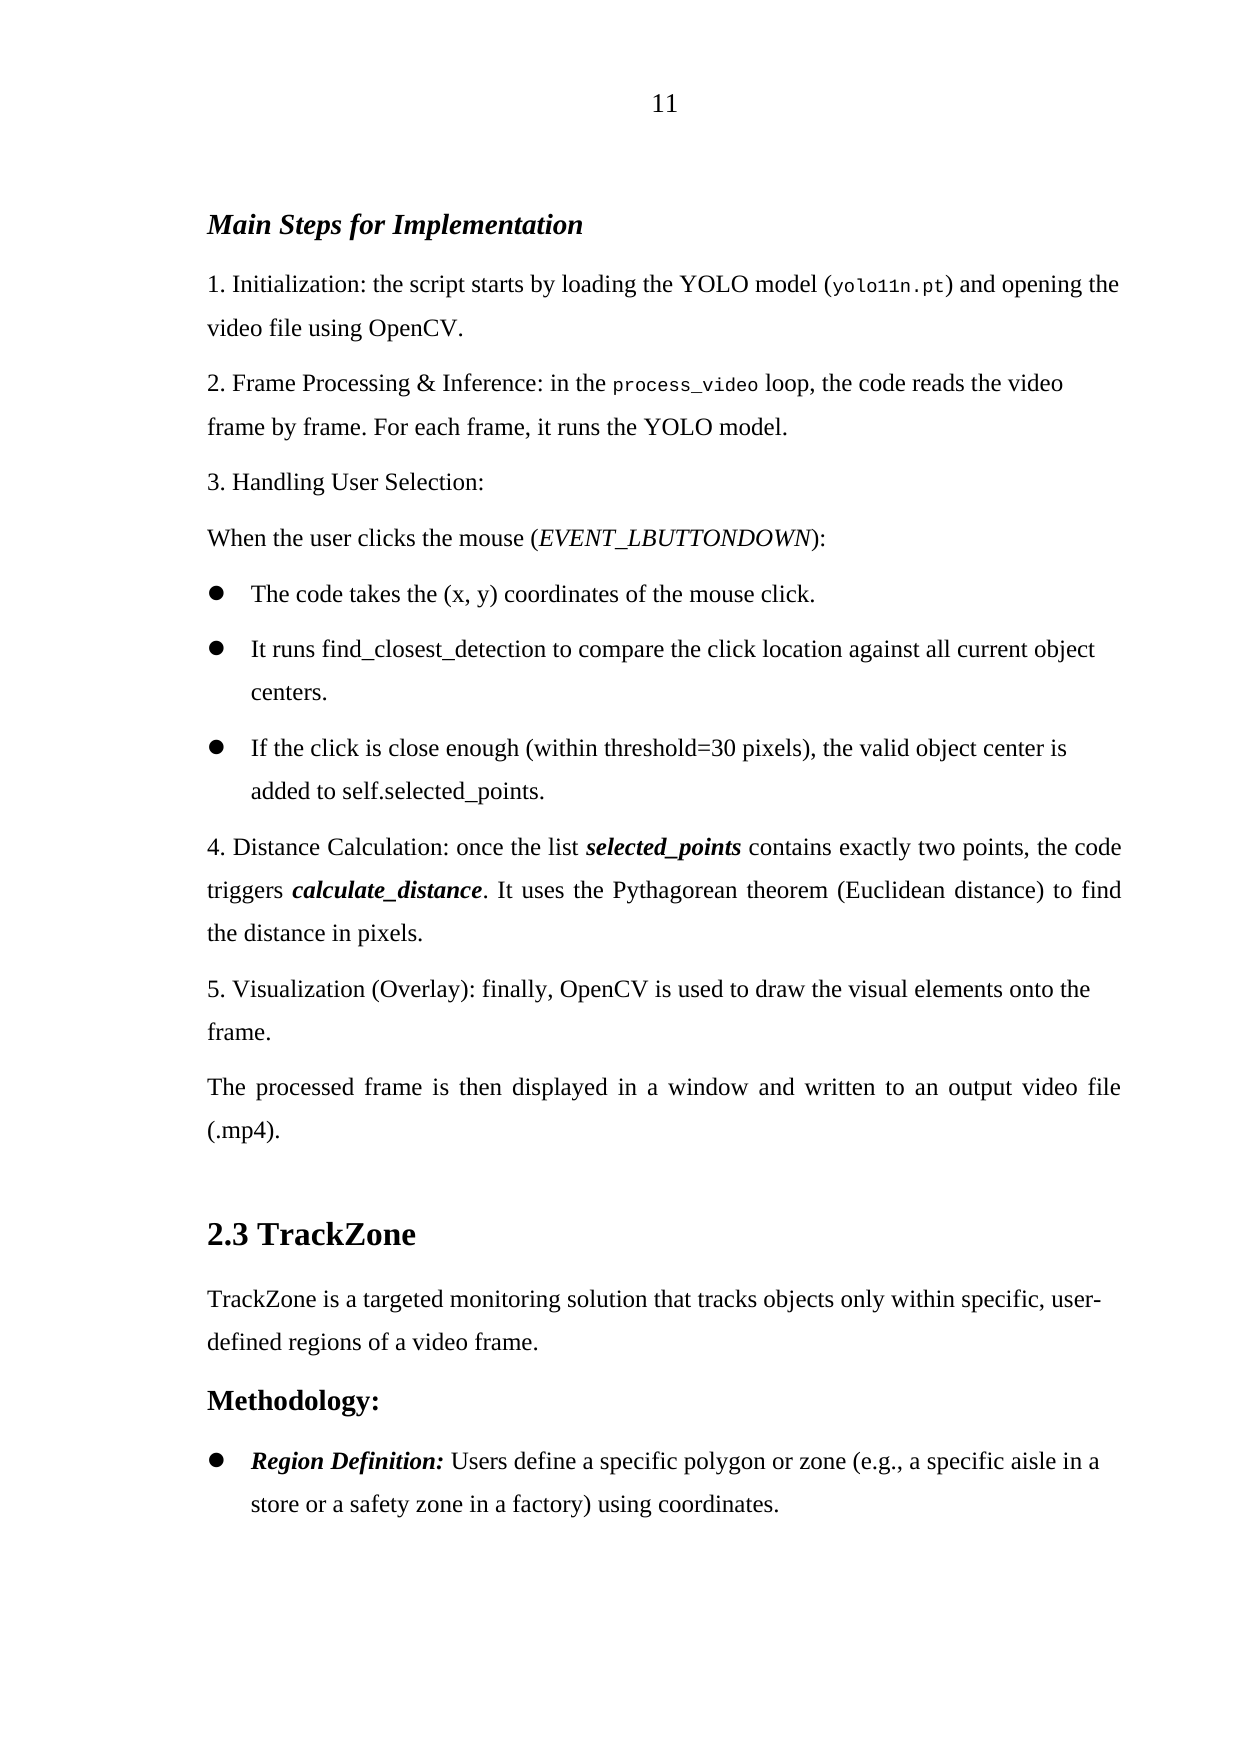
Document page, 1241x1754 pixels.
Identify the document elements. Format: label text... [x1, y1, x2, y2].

text The processed frame is then displayed in a window and written to an output video file (.mp4). [207, 1072, 1122, 1144]
subtitle When the user clicks the mouse (EVENT_LBUTTONDOWN): [207, 523, 1122, 552]
subtitle 2.3 TrackZone [207, 1214, 1122, 1253]
subtitle If the click is close enough (within threshold=30 pixels), the valid object center is added to self.selected_points. [207, 733, 1122, 805]
subtitle TrackZone is a targeted monitoring solution that tracks objects only within specific, user-defined regions of a video frame. [207, 1284, 1122, 1356]
subtitle 1. Initialization: the script starts by loading the YOLO model (yolo11n.pt) and opening the video file using OpenCV. [207, 269, 1122, 342]
subtitle 2. Frame Processing & Inference: in the process_video loop, the code reads the video frame by frame. For each frame, it runs the YOLO model. [207, 368, 1122, 441]
subtitle Region Definition: Users define a specific polygon or zone (e.g., a specific aisle in a store or a safety zone in a factory) using coordinates. [207, 1446, 1122, 1518]
subtitle It runs find_closest_detection to compare the click location against all current object centers. [207, 634, 1122, 706]
subtitle 3. Handling User Selection: [207, 467, 1122, 496]
subtitle 5. Visualization (Overlay): finally, OpenCV is used to draw the visual elements onto the frame. [207, 974, 1122, 1046]
subtitle Main Steps for Implementation [207, 207, 1122, 240]
subtitle The code takes the (x, y) coordinates of the mouse click. [207, 579, 1122, 607]
text 4. Distance Calculation: once the list selected_points contains exactly two points, the code triggers calculate_distance. It uses the Pythagorean theorem (Euclidean distance) to find the distance in pixels. [207, 832, 1122, 947]
subtitle Methodology: [207, 1383, 1122, 1417]
